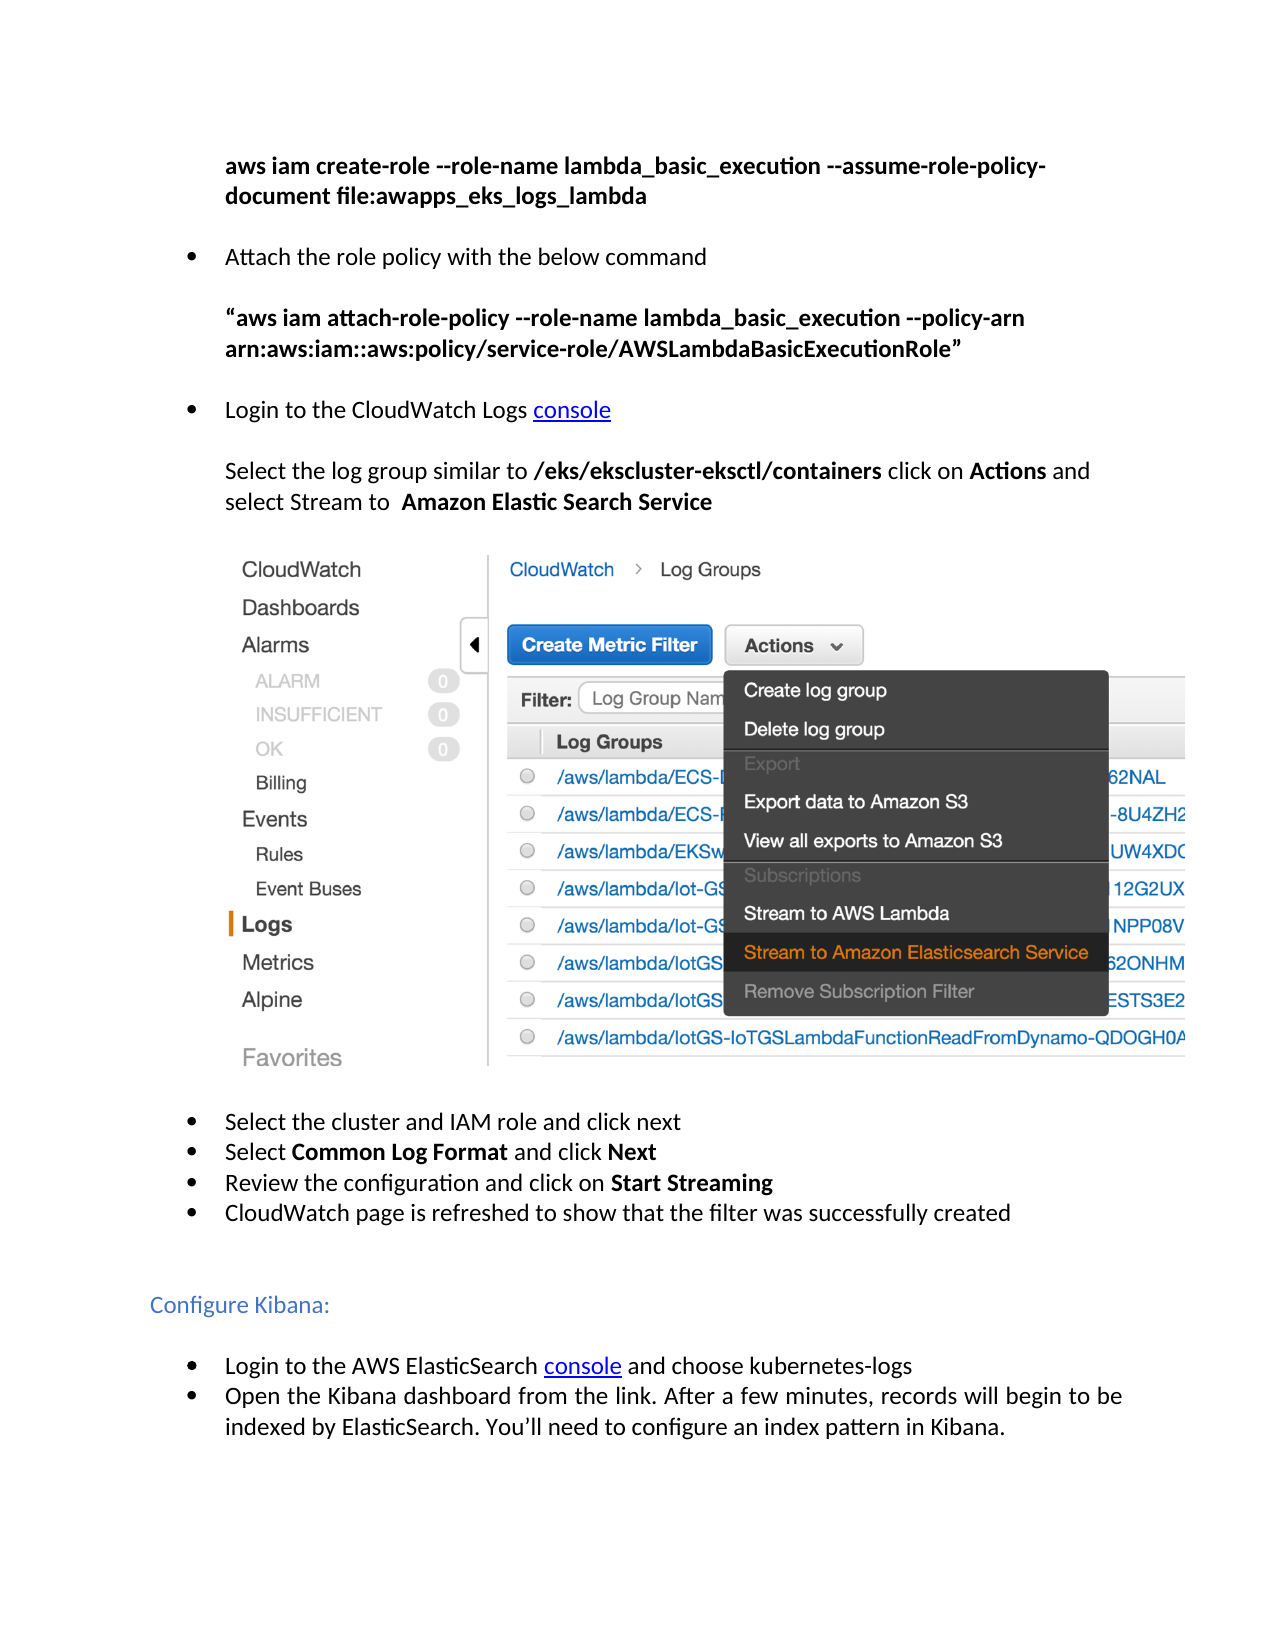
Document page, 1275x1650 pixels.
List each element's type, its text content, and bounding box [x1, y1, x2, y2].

list Attach the role policy with the below command [187, 242, 1125, 272]
picture [225, 546, 1200, 1076]
list Review the configuration and click on Start Streaming [187, 1167, 1125, 1197]
text aws iam create-role --role-name lambda_basic_execution --assume-role-policy-document file:awapps_eks_logs_lambda [225, 150, 1125, 211]
text Select the log group similar to /eks/ekscluster-eksctl/containers click on Actions and select Stream to Amazon Elastic Search Service [225, 455, 1125, 516]
list Open the Kibana dashboard from the link. After a few minutes, records will begin to be indexed by ElasticSearch. You’ll need to configure an index pattern in Kibana. [187, 1381, 1125, 1442]
list Select the cluster and IAM role and click next [187, 1106, 1125, 1136]
list Login to the AWS ElasticSearch console and choose kubernetes-logs [187, 1350, 1125, 1381]
list CloudWatch page is refreshed to show that the filter was successfully created [187, 1197, 1125, 1228]
text Configure Kibana: [150, 1289, 1125, 1319]
list Login to the CloudWatch Logs console [187, 394, 1125, 425]
list Select Common Log Format and click Next [187, 1136, 1125, 1167]
list “aws iam attach-role-policy --role-name lambda_basic_execution --policy-arn arn:aws:iam::aws:policy/service-role/AWSLambdaBasicExecutionRole” [225, 303, 1125, 364]
